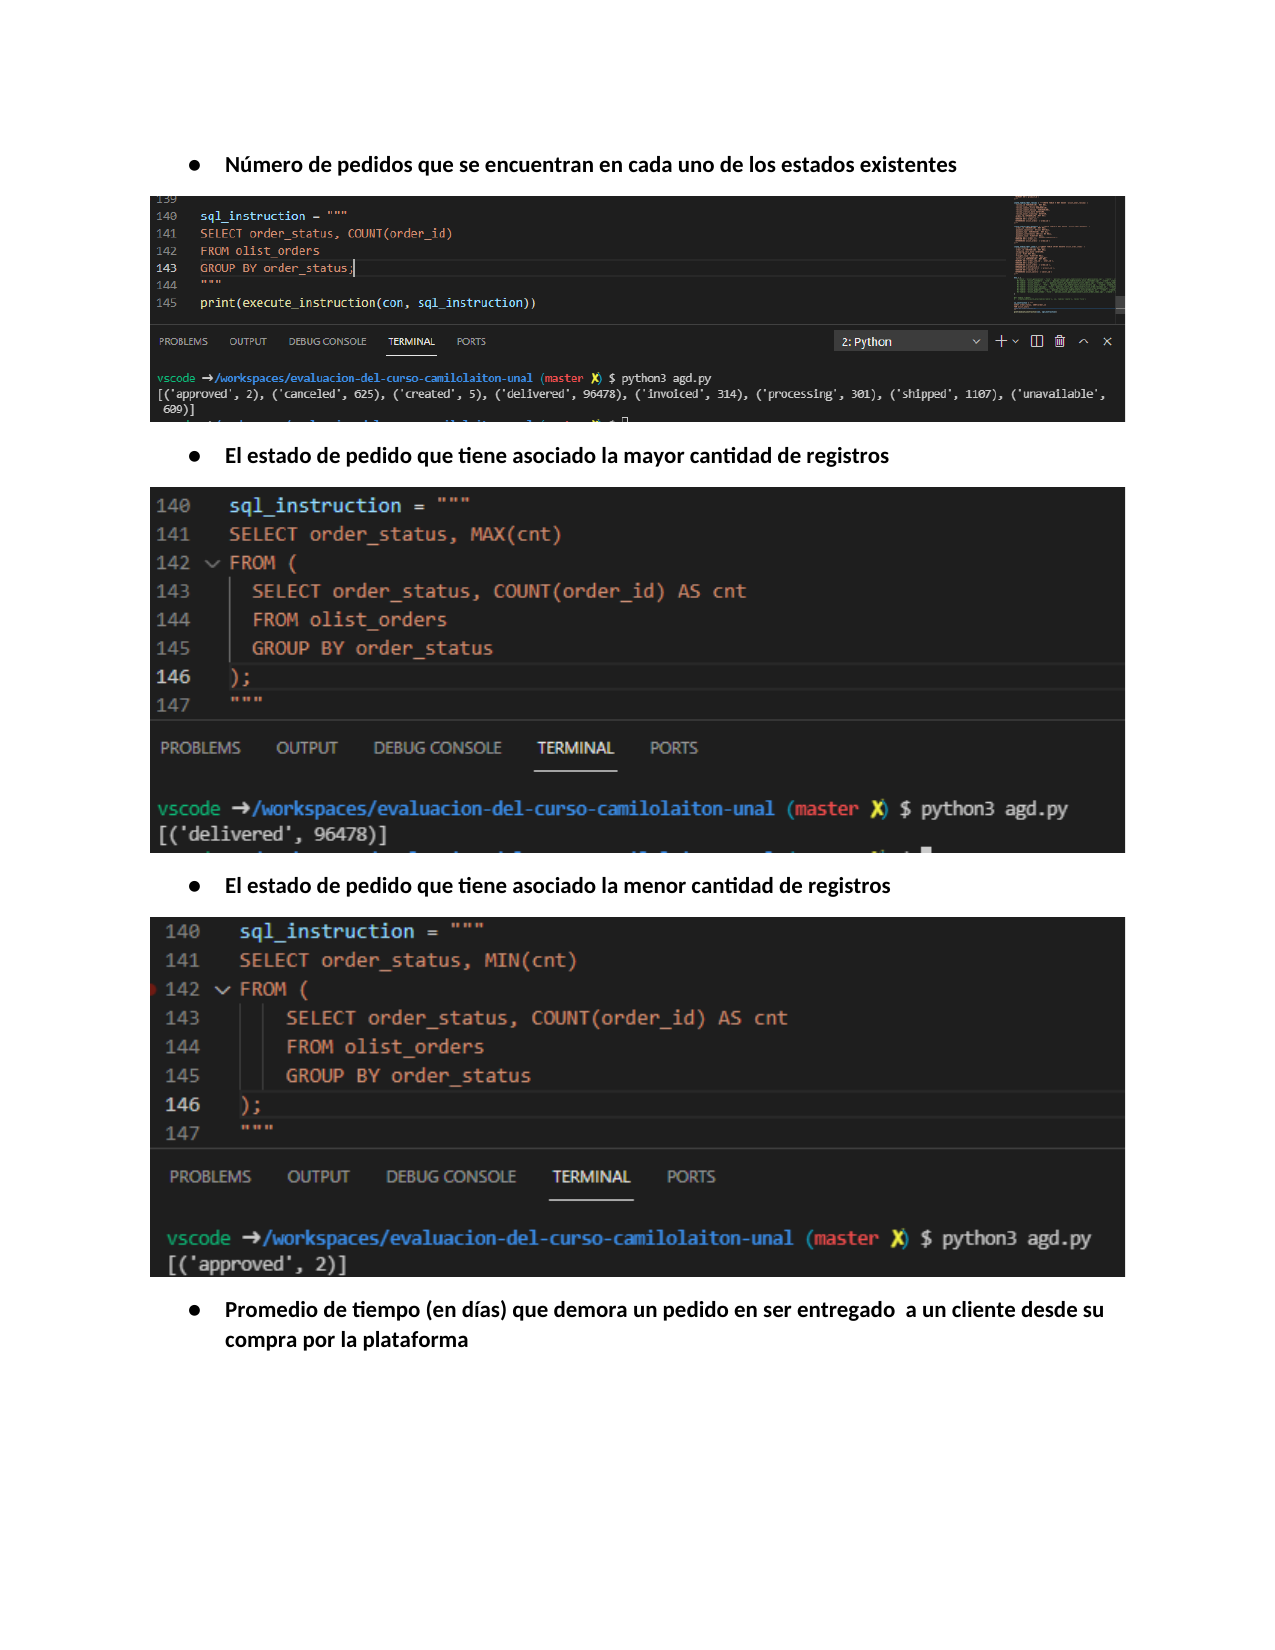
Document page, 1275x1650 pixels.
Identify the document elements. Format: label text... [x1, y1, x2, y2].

picture [150, 917, 1125, 1277]
list El estado de pedido que tiene asociado la mayor cantidad de registros [187, 441, 1125, 469]
list El estado de pedido que tiene asociado la menor cantidad de registros [187, 871, 1125, 899]
picture [150, 196, 1125, 422]
list Número de pedidos que se encuentran en cada uno de los estados existentes [187, 150, 1125, 178]
picture [150, 487, 1125, 853]
list Promedio de tiempo (en días) que demora un pedido en ser entregado a un cliente desde su compra por la plataforma [187, 1295, 1125, 1353]
